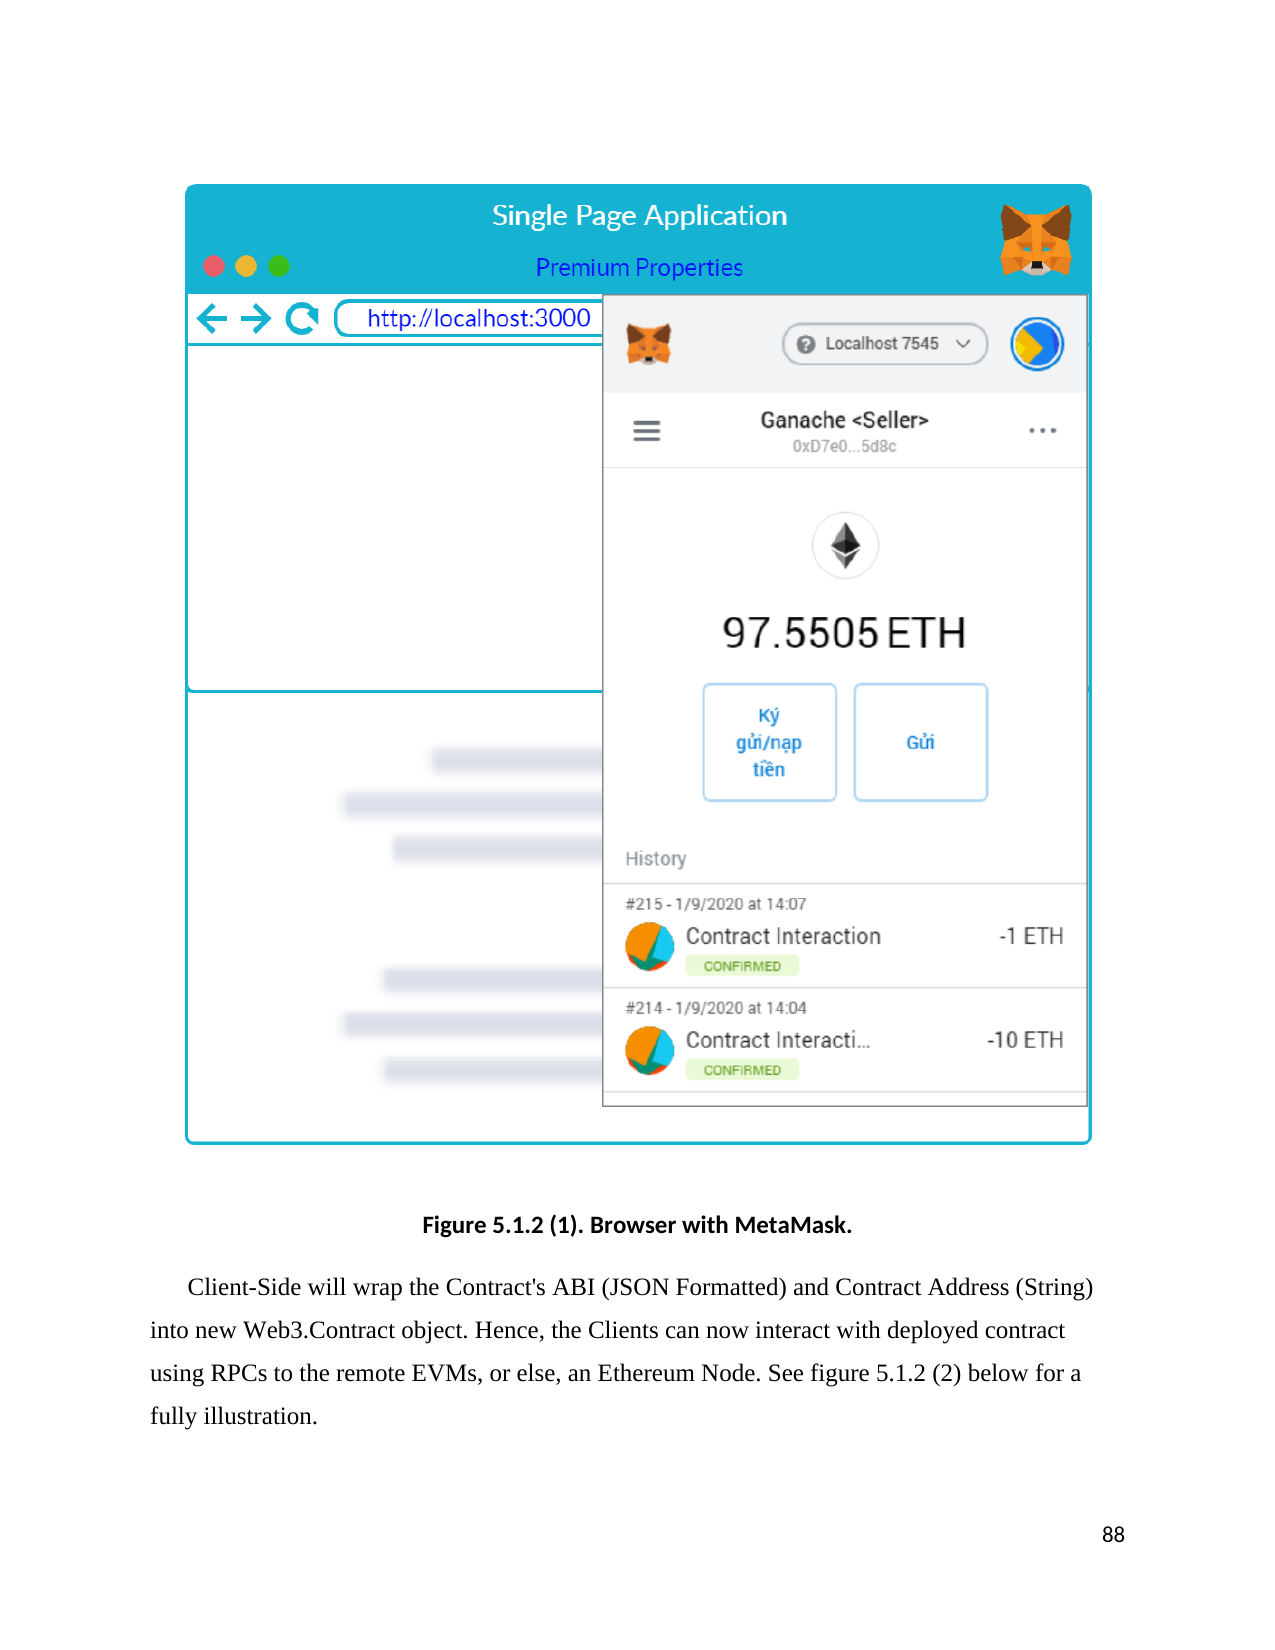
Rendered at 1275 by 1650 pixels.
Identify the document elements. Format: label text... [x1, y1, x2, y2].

text Client-Side will wrap the Contract's ABI (JSON Formatted) and Contract Address (String) into new Web3.Contract object. Hence, the Clients can now interact with deployed contract using RPCs to the remote EVMs, or else, an Ethereum Node. See figure 5.1.2 (2) below for a fully illustration. [150, 1272, 1125, 1430]
picture [150, 150, 1125, 1179]
text Figure 5.1.2 (1). Browser with MetaMask. [150, 1210, 1125, 1240]
